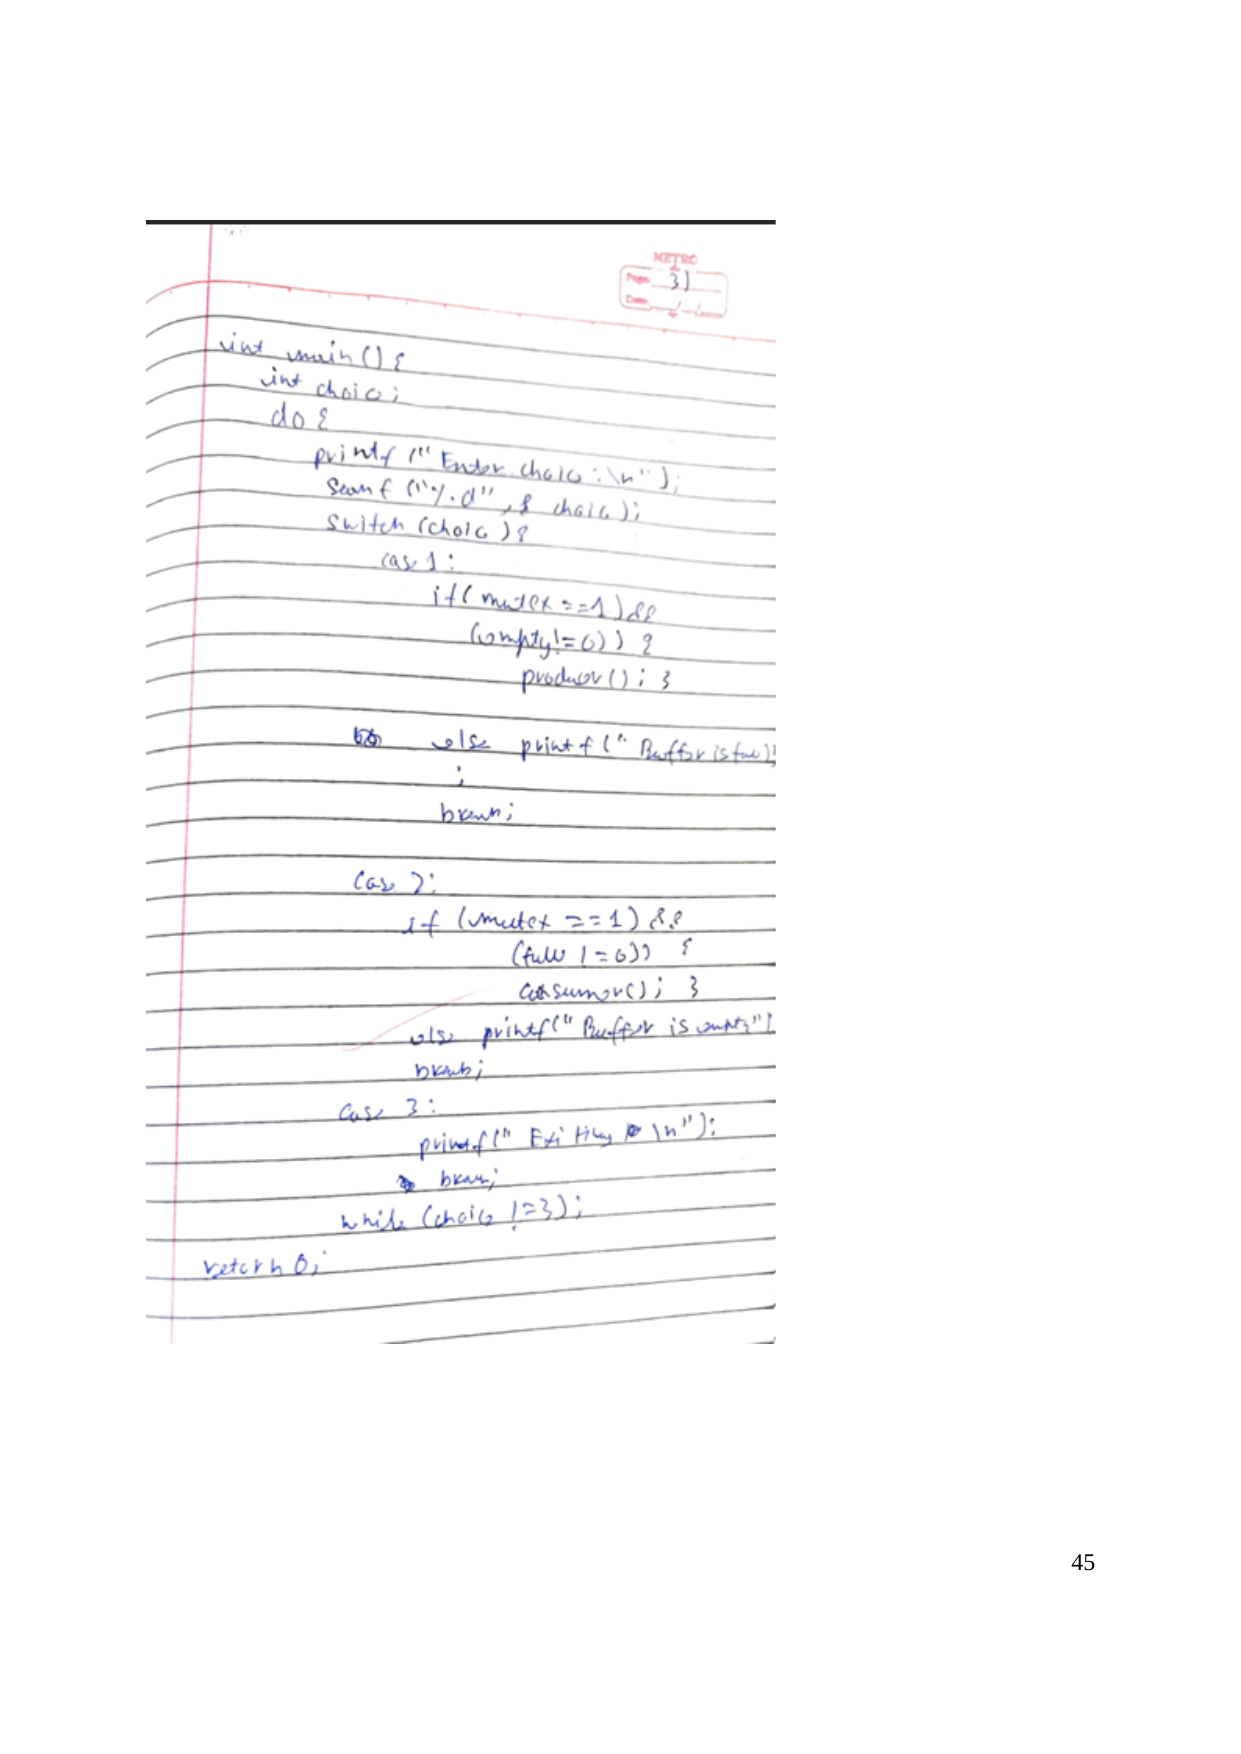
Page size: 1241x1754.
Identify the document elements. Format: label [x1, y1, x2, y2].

picture [146, 220, 776, 1344]
